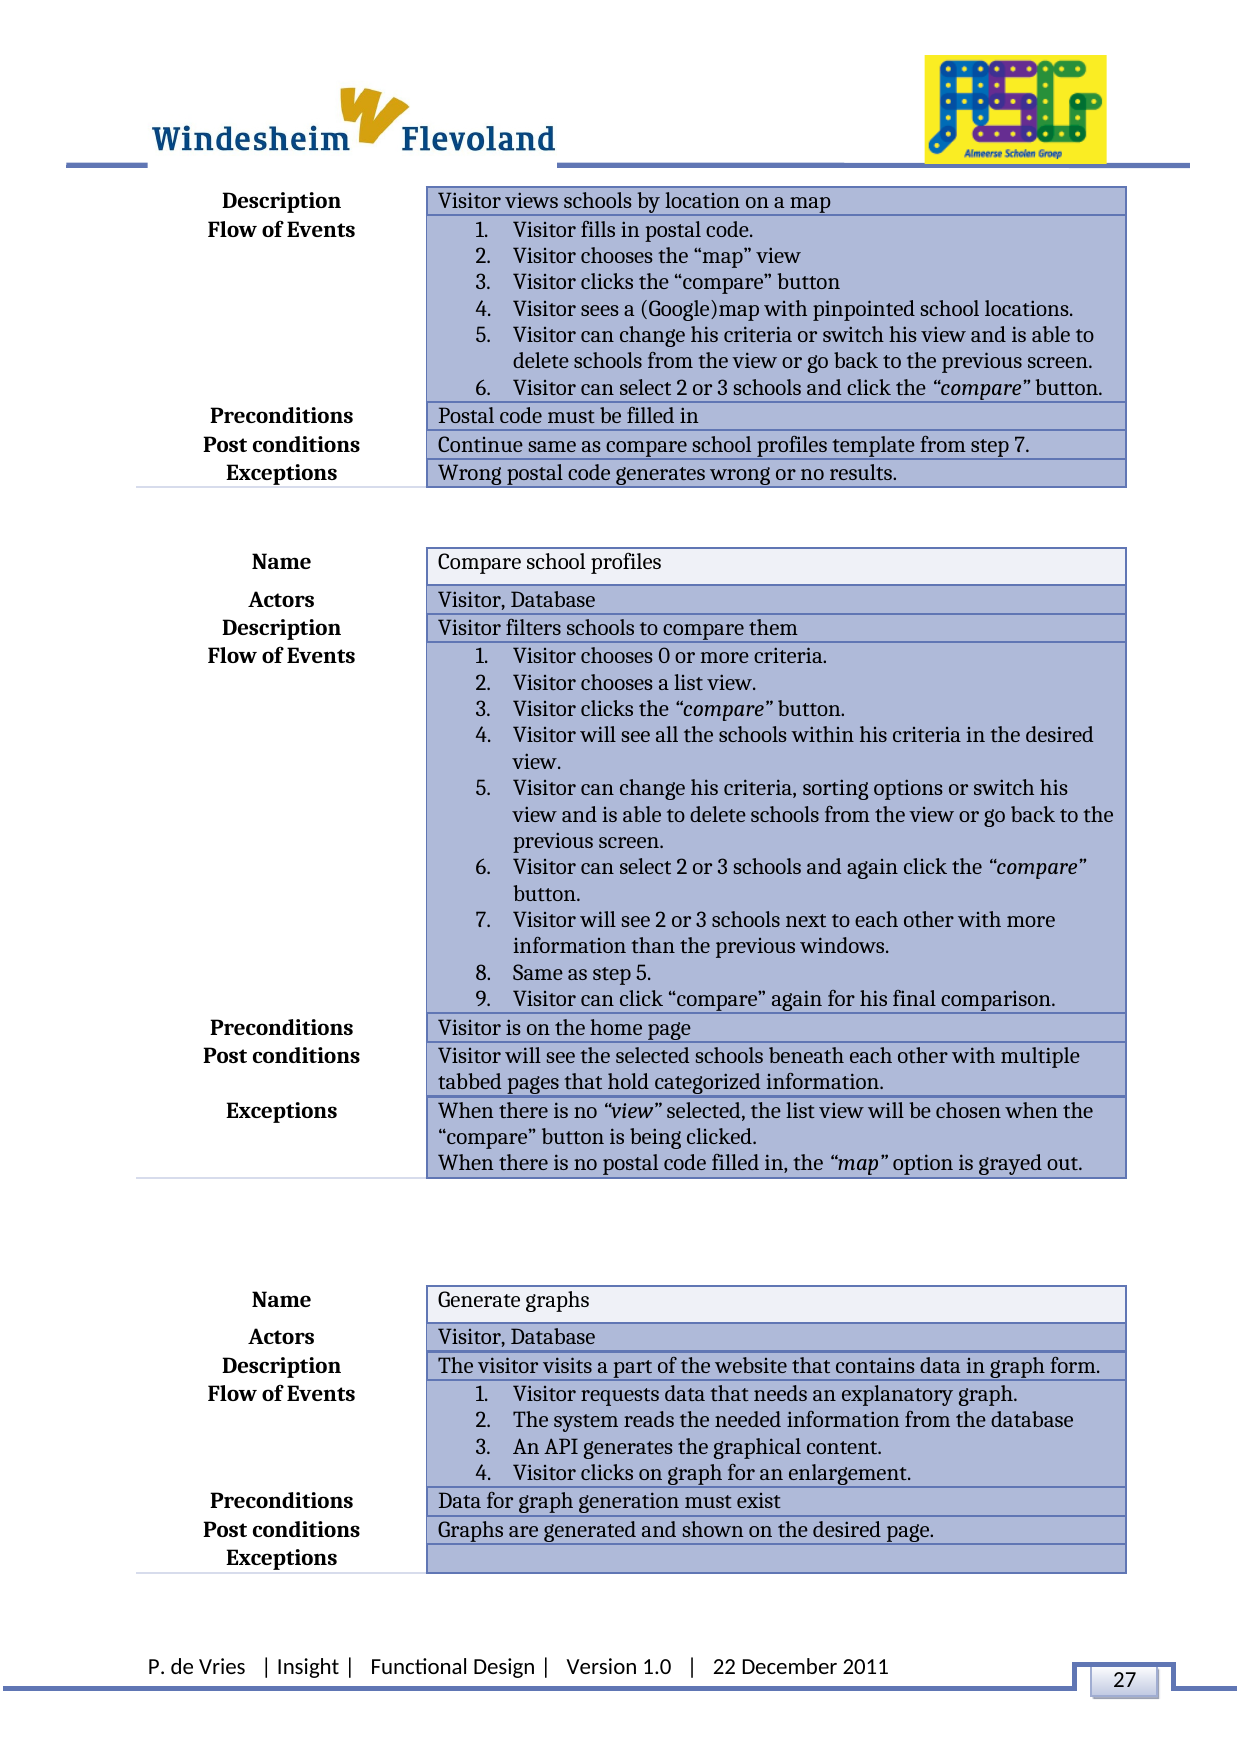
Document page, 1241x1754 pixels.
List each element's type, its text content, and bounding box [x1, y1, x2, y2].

table_cell Preconditions [136, 401, 426, 429]
table_cell Flow of Events [136, 1379, 426, 1486]
table_cell Visitor is on the home page [428, 1014, 1125, 1041]
table_cell Visitor will see the selected schools beneath each other with multiple tabbed pages that hold categorized information. [427, 1043, 1125, 1095]
table_cell Visitor fills in postal code. Visitor chooses the “map” view Visitor clicks the “compare” button Visitor sees a (Google)map with pinpointed school locations. Visitor can change his criteria or switch his view and is able to delete schools from the view or go back to the previous screen. Visitor can select 2 or 3 schools and click the “compare” button. [427, 216, 1125, 401]
table_cell Actors [136, 584, 426, 613]
table_cell Preconditions [136, 1486, 426, 1515]
picture [147, 73, 557, 186]
table_header Generate graphs [428, 1287, 1125, 1322]
table_cell Continue same as compare school profiles template from step 7. [427, 431, 1125, 458]
table_cell Visitor views schools by location on a map [428, 188, 1125, 214]
table_cell Description [136, 186, 426, 214]
table_cell [428, 1545, 1125, 1572]
table_cell Flow of Events [136, 641, 426, 1012]
table_cell Visitor, Database [427, 586, 1125, 613]
table_header Compare school profiles [428, 549, 1125, 584]
table_cell Wrong postal code generates wrong or no results. [428, 460, 1125, 486]
table_cell Post conditions [136, 1515, 426, 1543]
table_cell Flow of Events [136, 214, 426, 401]
table_cell The visitor visits a part of the website that contains data in graph form. [428, 1353, 1125, 1379]
table_cell Exceptions [136, 1543, 426, 1572]
table_cell Description [136, 613, 426, 641]
table_cell Preconditions [136, 1012, 426, 1041]
table_cell Graphs are generated and shown on the desired page. [427, 1517, 1125, 1543]
table_cell Data for graph generation must exist [428, 1488, 1125, 1515]
table_cell Post conditions [136, 1041, 426, 1095]
table_cell Exceptions [136, 458, 426, 486]
table_cell Exceptions [136, 1095, 426, 1177]
table_cell Description [136, 1350, 426, 1379]
table_header Name [136, 1285, 426, 1322]
table_header Name [136, 547, 426, 584]
table_cell Postal code must be filled in [428, 403, 1125, 429]
table_cell Visitor filters schools to compare them [428, 615, 1125, 641]
table_cell Actors [136, 1322, 426, 1350]
table_cell Visitor requests data that needs an explanatory graph. The system reads the needed information from the database An API generates the graphical content. Visitor clicks on graph for an enlargement. [427, 1381, 1125, 1486]
table_cell When there is no “view” selected, the list view will be chosen when the “compare” button is being clicked. When there is no postal code filled in, the “map” option is grayed out. [428, 1098, 1125, 1177]
picture [924, 55, 1107, 164]
table_cell Visitor, Database [427, 1324, 1125, 1350]
table_cell Visitor chooses 0 or more criteria. Visitor chooses a list view. Visitor clicks the “compare” button. Visitor will see all the schools within his criteria in the desired view. Visitor can change his criteria, sorting options or switch his view and is able to delete schools from the view or go back to the previous screen. Visitor can select 2 or 3 schools and again click the “compare” button. Visitor will see 2 or 3 schools next to each other with more information than the previous windows. Same as step 5. Visitor can click “compare” again for his final comparison. [427, 643, 1125, 1012]
table_cell Post conditions [136, 429, 426, 458]
